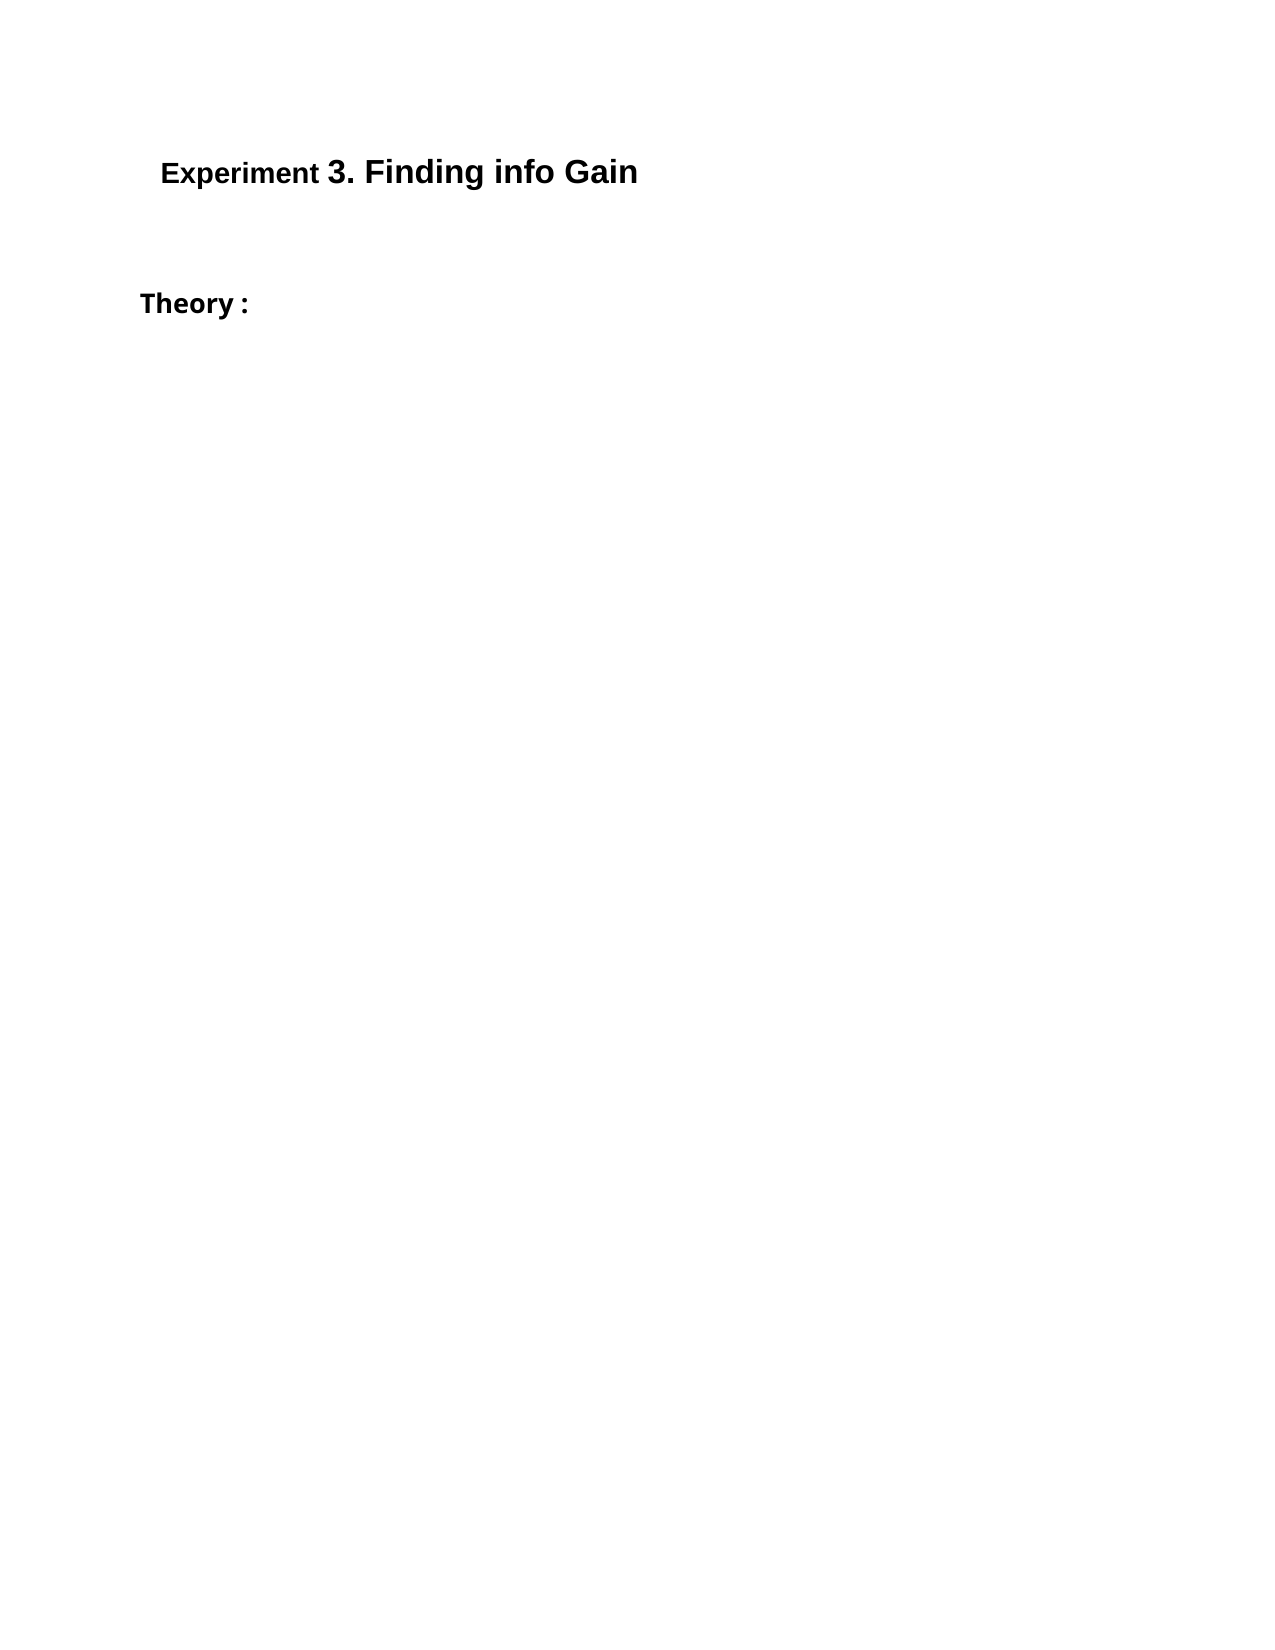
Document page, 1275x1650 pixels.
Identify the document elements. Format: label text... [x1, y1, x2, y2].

subtitle Experiment 3. Finding info Gain [150, 152, 1139, 191]
text Theory : [139, 284, 1139, 321]
